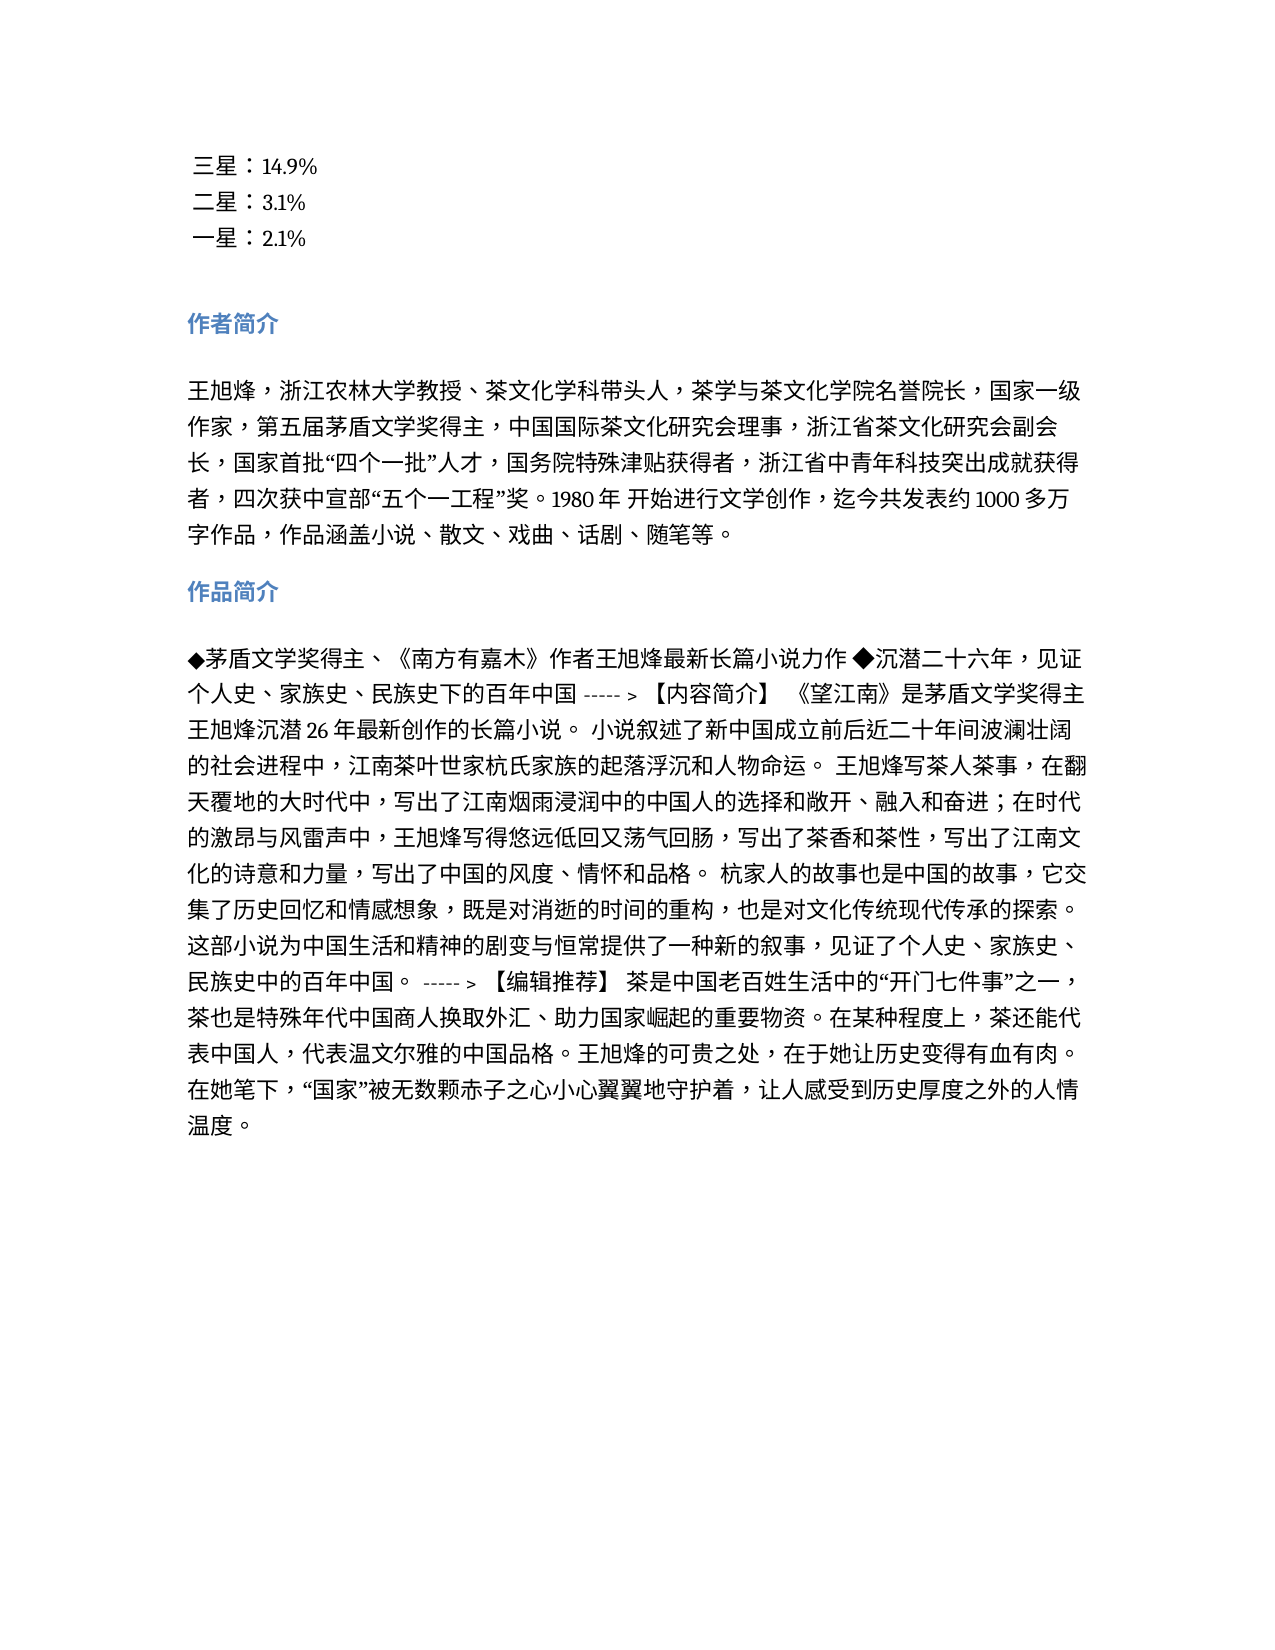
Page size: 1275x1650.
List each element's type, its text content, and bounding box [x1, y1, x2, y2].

subtitle 作者简介 [187, 308, 1087, 339]
text 王旭烽，浙江农林大学教授、茶文化学科带头人，茶学与茶文化学院名誉院长，国家一级作家，第五届茅盾文学奖得主，中国国际茶文化研究会理事，浙江省茶文化研究会副会长，国家首批“四个一批”人才，国务院特殊津贴获得者，浙江省中青年科技突出成就获得者，四次获中宣部“五个一工程”奖。1980年 开始进行文学创作，迄今共发表约1000多万字作品，作品涵盖小说、散文、戏曲、话剧、随笔等。 [187, 344, 1087, 550]
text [187, 150, 1087, 283]
subtitle 作品简介 [187, 576, 1087, 607]
text ◆茅盾文学奖得主、《南方有嘉木》作者王旭烽最新长篇小说力作 ◆沉潜二十六年，见证个人史、家族史、民族史下的百年中国 -----﹥【内容简介】 《望江南》是茅盾文学奖得主王旭烽沉潜26年最新创作的长篇小说。 小说叙述了新中国成立前后近二十年间波澜壮阔的社会进程中，江南茶叶世家杭氏家族的起落浮沉和人物命运。 王旭烽写茶人茶事，在翻天覆地的大时代中，写出了江南烟雨浸润中的中国人的选择和敞开、融入和奋进；在时代的激昂与风雷声中，王旭烽写得悠远低回又荡气回肠，写出了茶香和茶性，写出了江南文化的诗意和力量，写出了中国的风度、情怀和品格。 杭家人的故事也是中国的故事，它交集了历史回忆和情感想象，既是对消逝的时间的重构，也是对文化传统现代传承的探索。这部小说为中国生活和精神的剧变与恒常提供了一种新的叙事，见证了个人史、家族史、民族史中的百年中国。 -----﹥【编辑推荐】 茶是中国老百姓生活中的“开门七件事”之一，茶也是特殊年代中国商人换取外汇、助力国家崛起的重要物资。在某种程度上，茶还能代表中国人，代表温文尔雅的中国品格。王旭烽的可贵之处，在于她让历史变得有血有肉。在她笔下，“国家”被无数颗赤子之心小心翼翼地守护着，让人感受到历史厚度之外的人情温度。 [187, 611, 1087, 1141]
